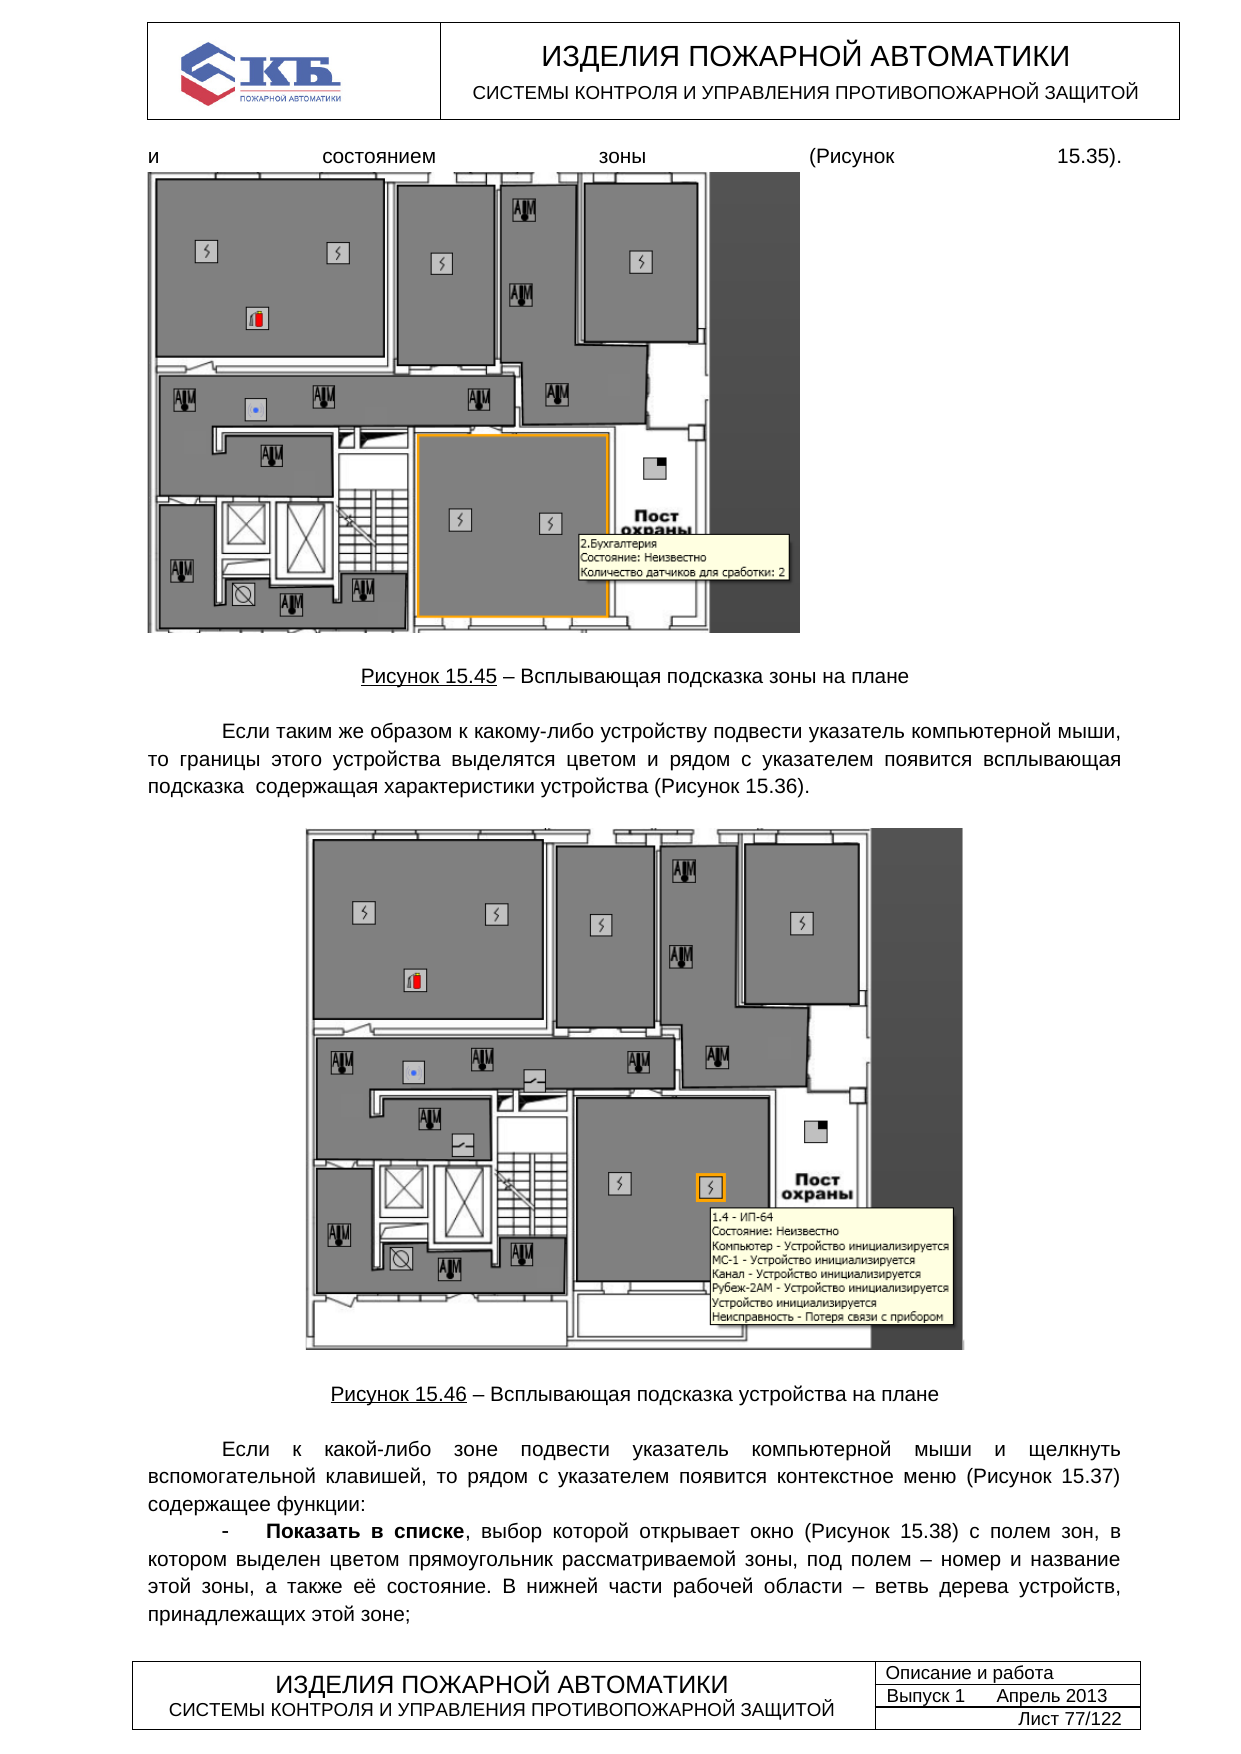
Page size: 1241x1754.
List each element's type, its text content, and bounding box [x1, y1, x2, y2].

list Показать в списке, выбор которой открывает окно (Рисунок 15.38) с полем зон, в котором выделен цветом прямоугольник рассматриваемой зоны, под полем – номер и название этой зоны, а также её состояние. В нижней части рабочей области – ветвь дерева устройств, принадлежащих этой зоне; [148, 1519, 1122, 1625]
list Если таким же образом к какому-либо устройству подвести указатель компьютерной мыши, то границы этого устройства выделятся цветом и рядом с указателем появится всплывающая подсказка содержащая характеристики устройства (Рисунок 15.36). [148, 719, 1122, 798]
picture [305, 828, 965, 1350]
picture [177, 34, 354, 115]
picture [147, 172, 800, 633]
list Если к какой-либо зоне подвести указатель компьютерной мыши и щелкнуть вспомогательной клавишей, то рядом с указателем появится контекстное меню (Рисунок 15.37) содержащее функции: [148, 1436, 1122, 1515]
list Рисунок 15.45 – Всплывающая подсказка зоны на плане [148, 664, 1122, 688]
list Рисунок 15.46 – Всплывающая подсказка устройства на плане [148, 1381, 1122, 1405]
